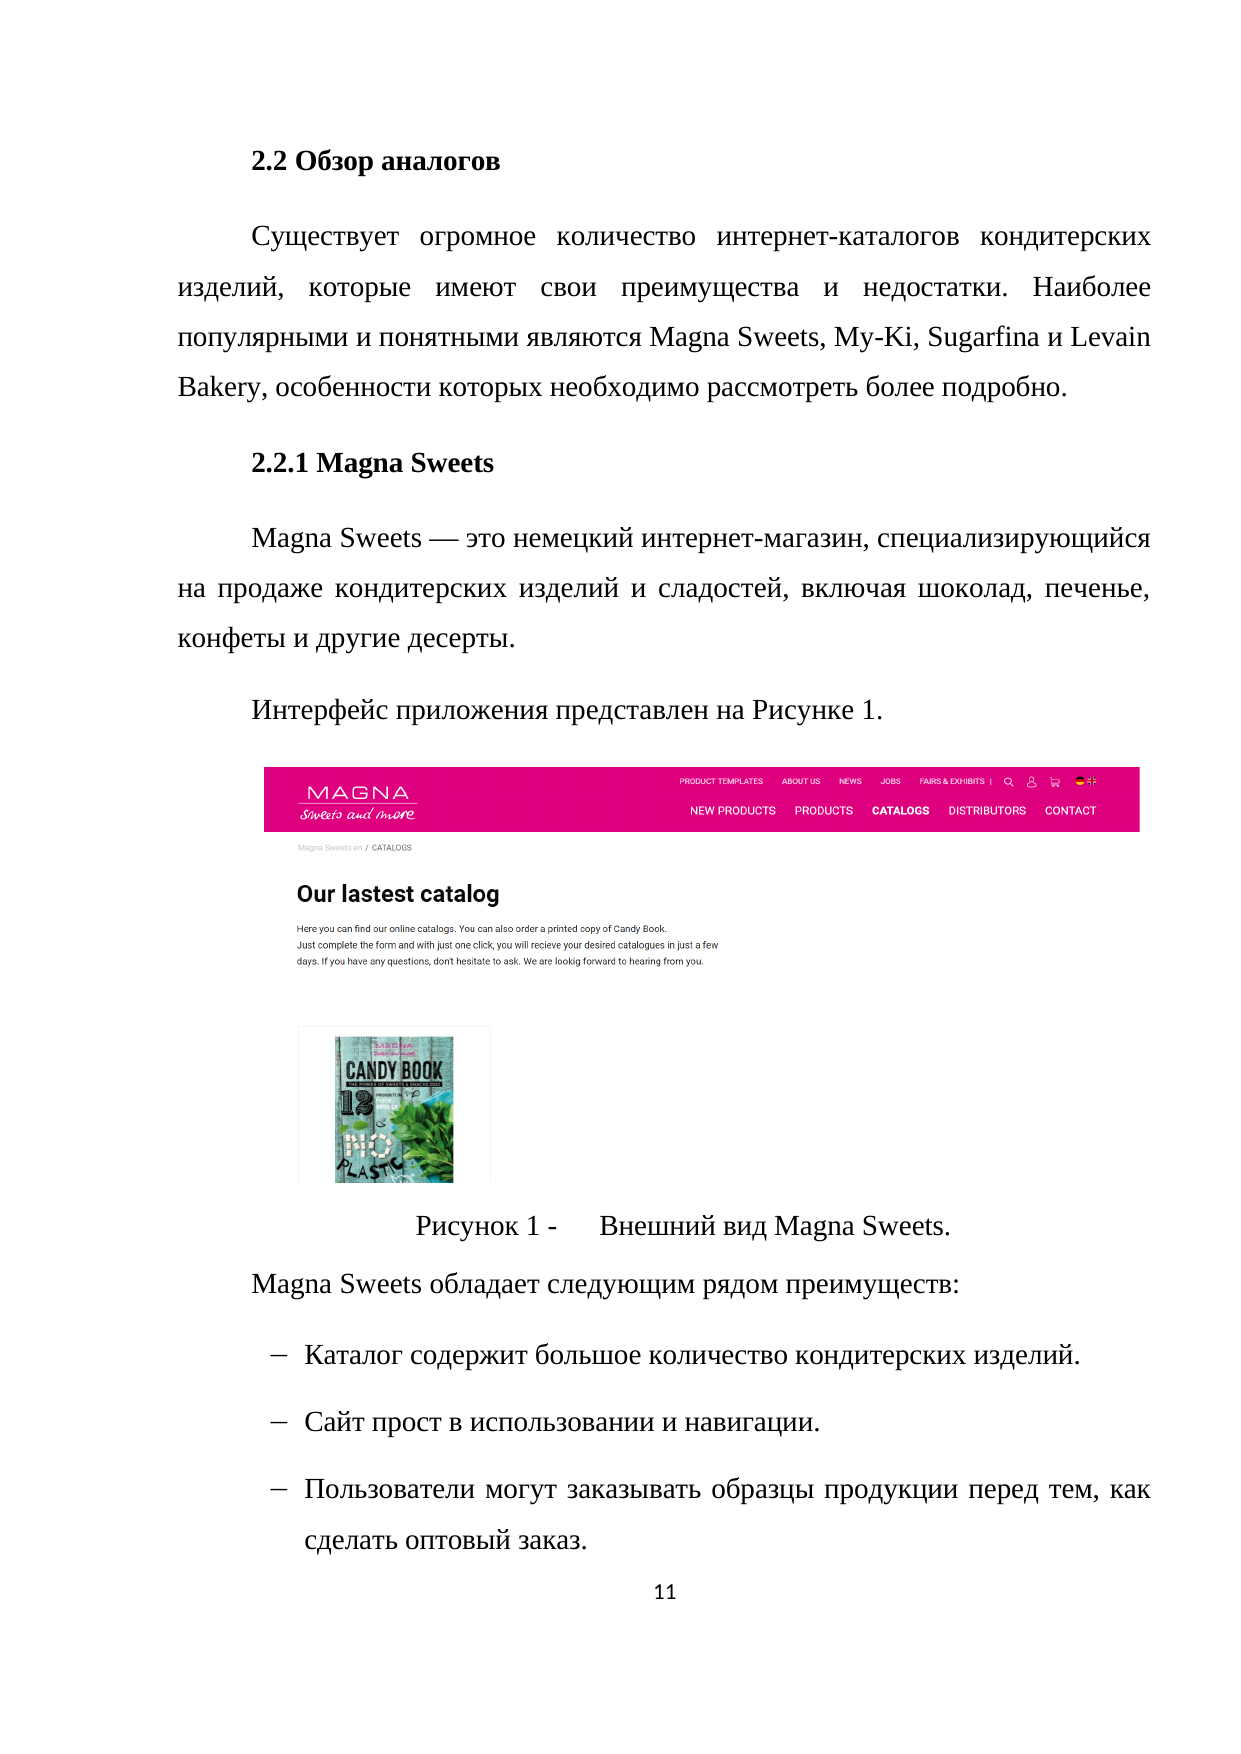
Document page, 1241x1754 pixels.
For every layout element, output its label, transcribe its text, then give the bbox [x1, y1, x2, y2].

picture [264, 767, 1140, 1183]
text Внешний вид Magna Sweets. [215, 1208, 1152, 1241]
text Magna Sweets обладает следующим рядом преимуществ: [177, 1266, 1152, 1300]
text Обзор аналогов [177, 143, 1152, 177]
text Существует огромное количество интернет-каталогов кондитерских изделий, которые имеют свои преимущества и недостатки. Наиболее популярными и понятными являются Magna Sweets, My-Ki, Sugarfina и Levain Bakery, особенности которых необходимо рассмотреть более подробно. [177, 218, 1152, 403]
text Magna Sweets — это немецкий интернет-магазин, специализирующийся на продаже кондитерских изделий и сладостей, включая шоколад, печенье, конфеты и другие десерты. [177, 520, 1152, 654]
text Magna Sweets [177, 445, 1152, 478]
text Пользователи могут заказывать образцы продукции перед тем, как сделать оптовый заказ. [267, 1472, 1152, 1556]
text Каталог содержит большое количество кондитерских изделий. [267, 1337, 1152, 1371]
text Сайт прост в использовании и навигации. [267, 1404, 1152, 1438]
text Интерфейс приложения представлен на Рисунке 1. [177, 692, 1152, 725]
